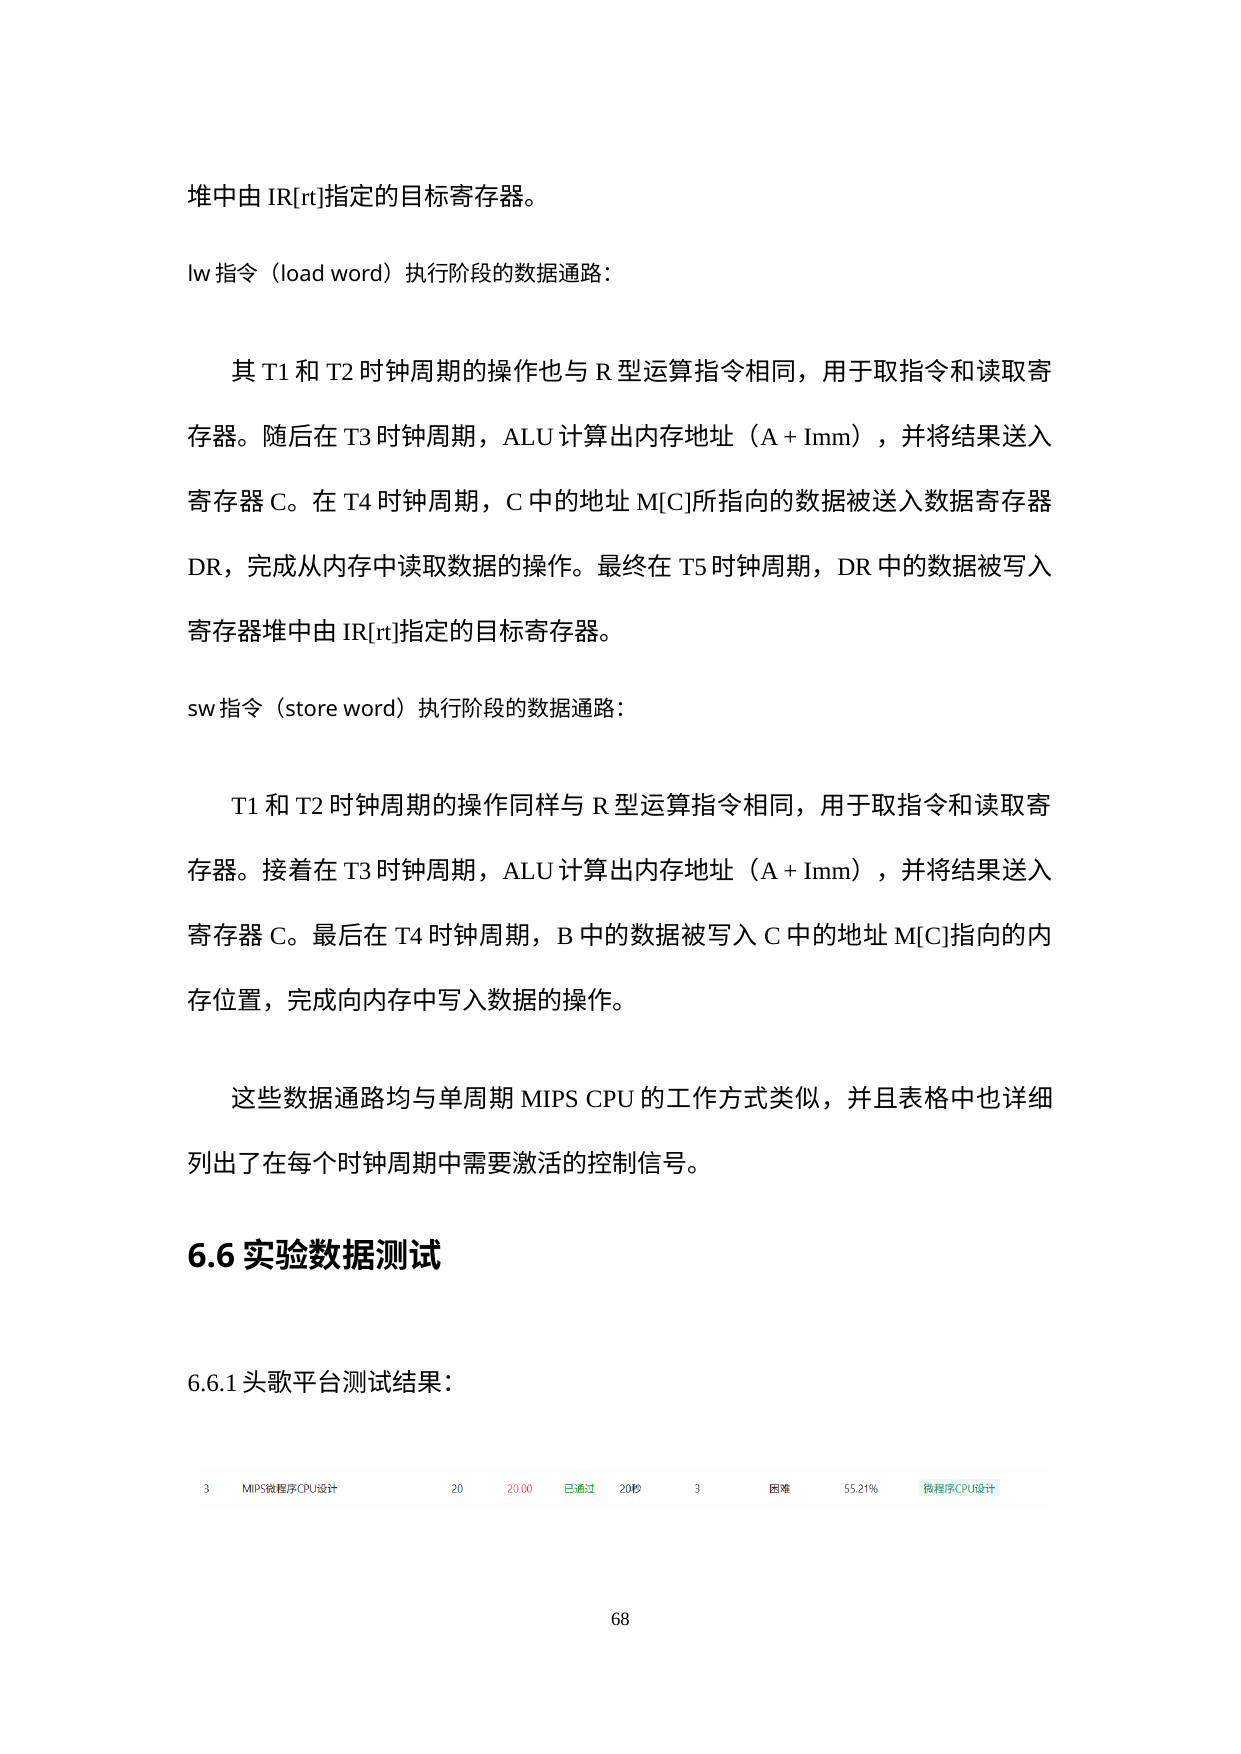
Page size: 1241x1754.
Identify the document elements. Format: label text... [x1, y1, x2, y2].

subtitle 6.6.1头歌平台测试结果： [187, 1348, 1053, 1413]
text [187, 162, 1053, 227]
subtitle lw指令（load word）执行阶段的数据通路： [187, 256, 1053, 289]
subtitle sw指令（store word）执行阶段的数据通路： [187, 691, 1053, 723]
subtitle 6.6实验数据测试 [187, 1221, 1053, 1286]
text 其T1和T2时钟周期的操作也与R型运算指令相同，用于取指令和读取寄存器。随后在T3时钟周期，ALU计算出内存地址（A + Imm），并将结果送入寄存器C。在T4时钟周期，C中的地址M[C]所指向的数据被送入数据寄存器DR，完成从内存中读取数据的操作。最终在T5时钟周期，DR中的数据被写入寄存器堆中由IR[rt]指定的目标寄存器。 [187, 337, 1053, 662]
text T1和T2时钟周期的操作同样与R型运算指令相同，用于取指令和读取寄存器。接着在T3时钟周期，ALU计算出内存地址（A + Imm），并将结果送入寄存器C。最后在T4时钟周期，B中的数据被写入C中的地址M[C]指向的内存位置，完成向内存中写入数据的操作。 [187, 771, 1053, 1031]
text 这些数据通路均与单周期MIPS CPU的工作方式类似，并且表格中也详细列出了在每个时钟周期中需要激活的控制信号。 [187, 1064, 1053, 1194]
picture [187, 1466, 1053, 1507]
